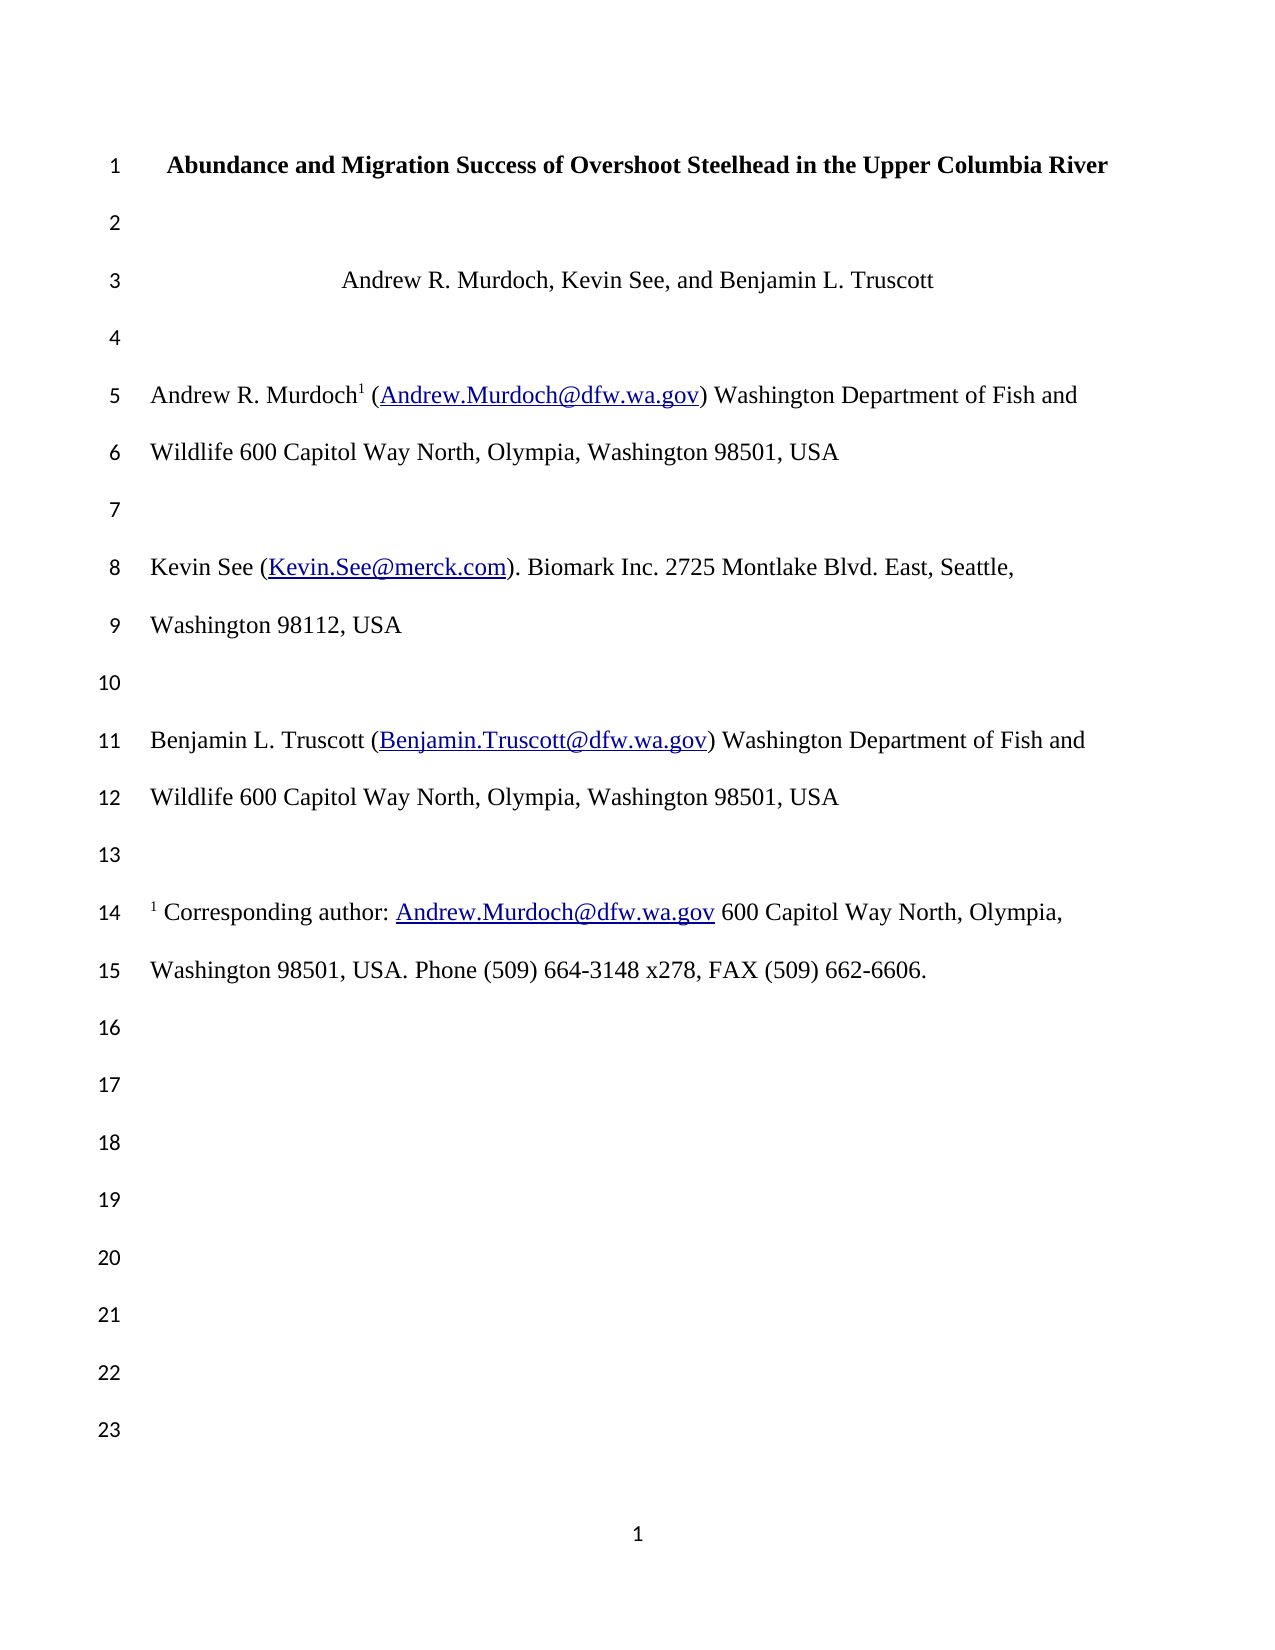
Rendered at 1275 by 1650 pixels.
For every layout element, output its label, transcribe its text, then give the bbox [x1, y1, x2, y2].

text Andrew R. Murdoch1 (Andrew.Murdoch@dfw.wa.gov) Washington Department of Fish and Wildlife 600 Capitol Way North, Olympia, Washington 98501, USA [150, 380, 1125, 466]
text Benjamin L. Truscott (Benjamin.Truscott@dfw.wa.gov) Washington Department of Fish and Wildlife 600 Capitol Way North, Olympia, Washington 98501, USA [150, 725, 1125, 811]
text Abundance and Migration Success of Overshoot Steelhead in the Upper Columbia River [150, 150, 1125, 179]
text 1 Corresponding author: Andrew.Murdoch@dfw.wa.gov 600 Capitol Way North, Olympia, Washington 98501, USA. Phone (509) 664-3148 x278, FAX (509) 662-6606. [150, 897, 1125, 984]
text Kevin See (Kevin.See@merck.com). Biomark Inc. 2725 Montlake Blvd. East, Seattle, Washington 98112, USA [150, 552, 1125, 639]
text Andrew R. Murdoch, Kevin See, and Benjamin L. Truscott [150, 265, 1125, 294]
